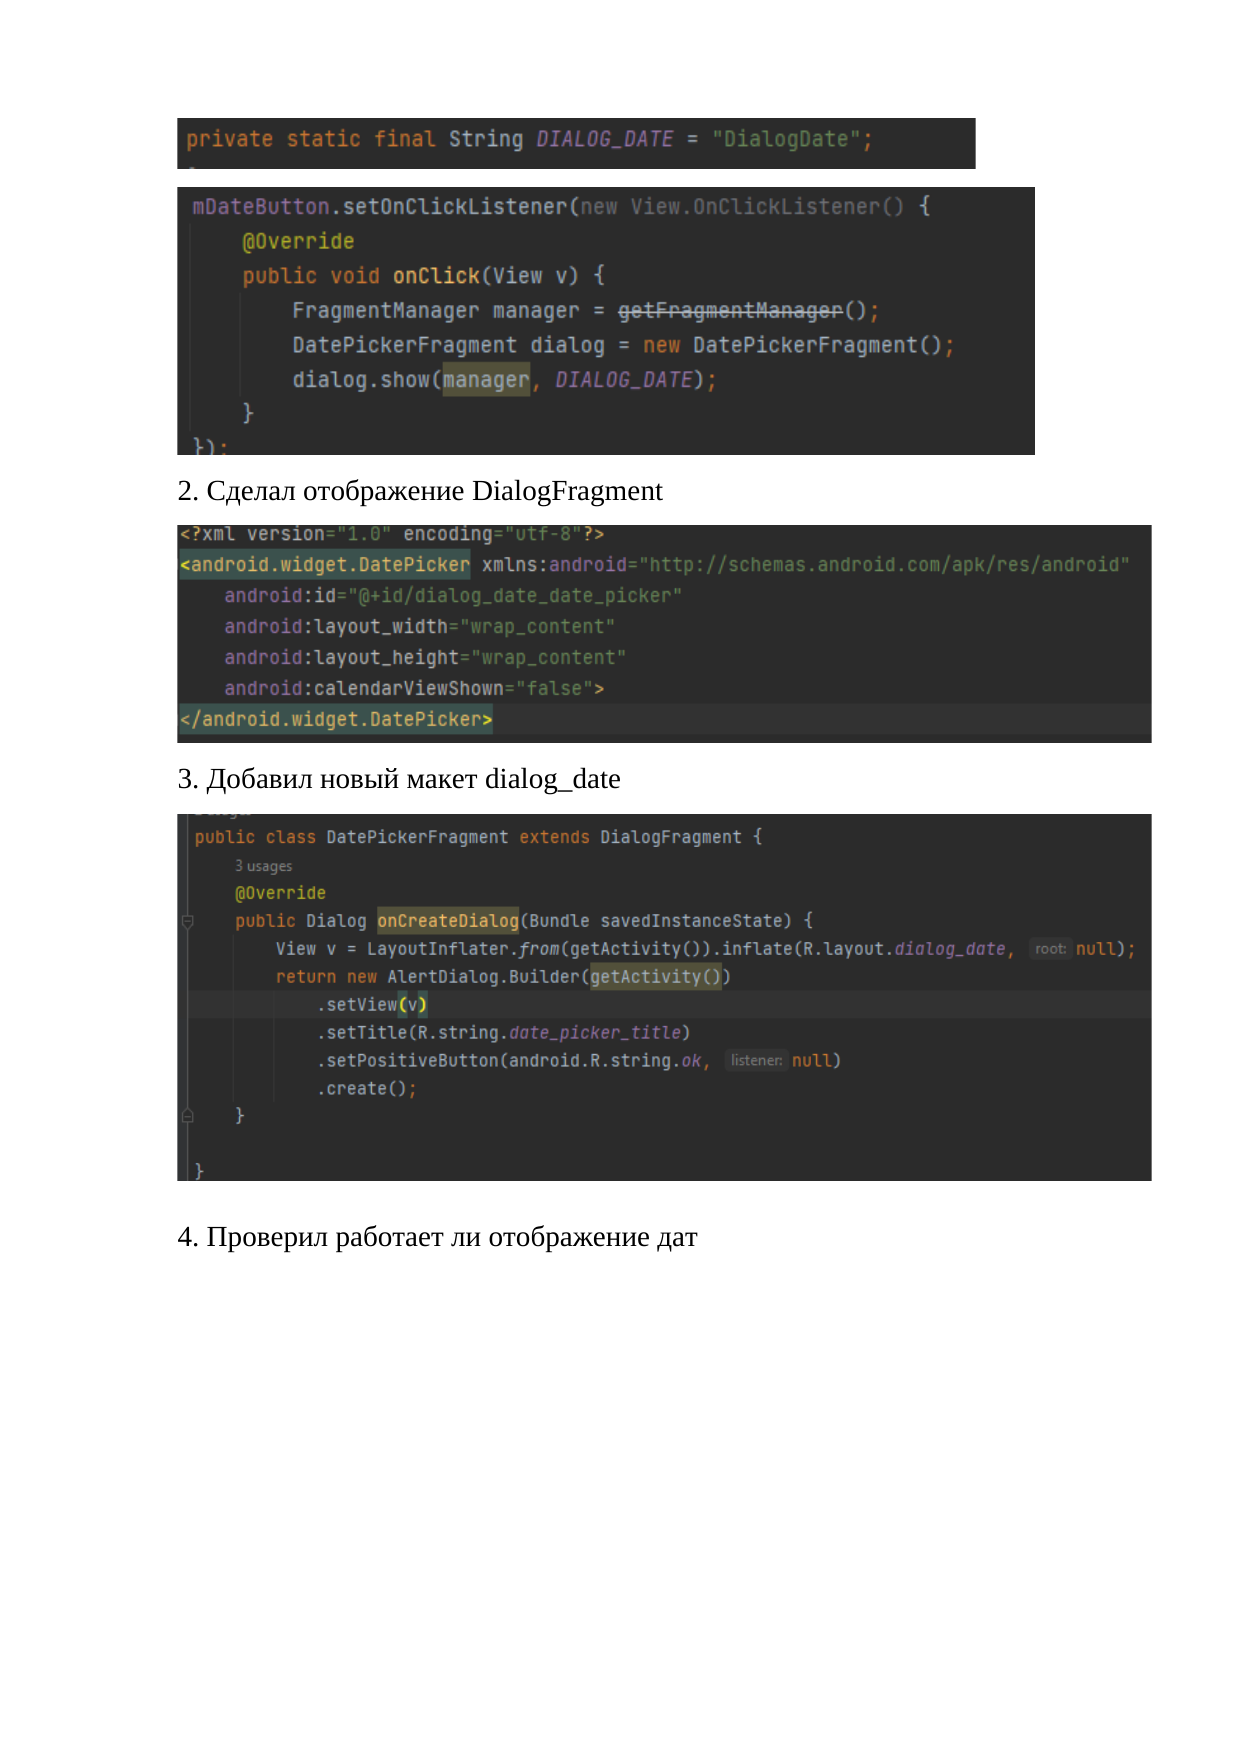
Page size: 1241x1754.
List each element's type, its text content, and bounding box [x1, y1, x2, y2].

picture [177, 814, 1152, 1181]
text 3. Добавил новый макет dialog_date [177, 761, 1152, 795]
text 2. Сделал отображение DialogFragment [177, 473, 1152, 507]
picture [177, 525, 1152, 743]
picture [177, 187, 1035, 455]
picture [177, 118, 976, 169]
text 4. Проверил работает ли отображение дат [177, 1181, 1152, 1253]
